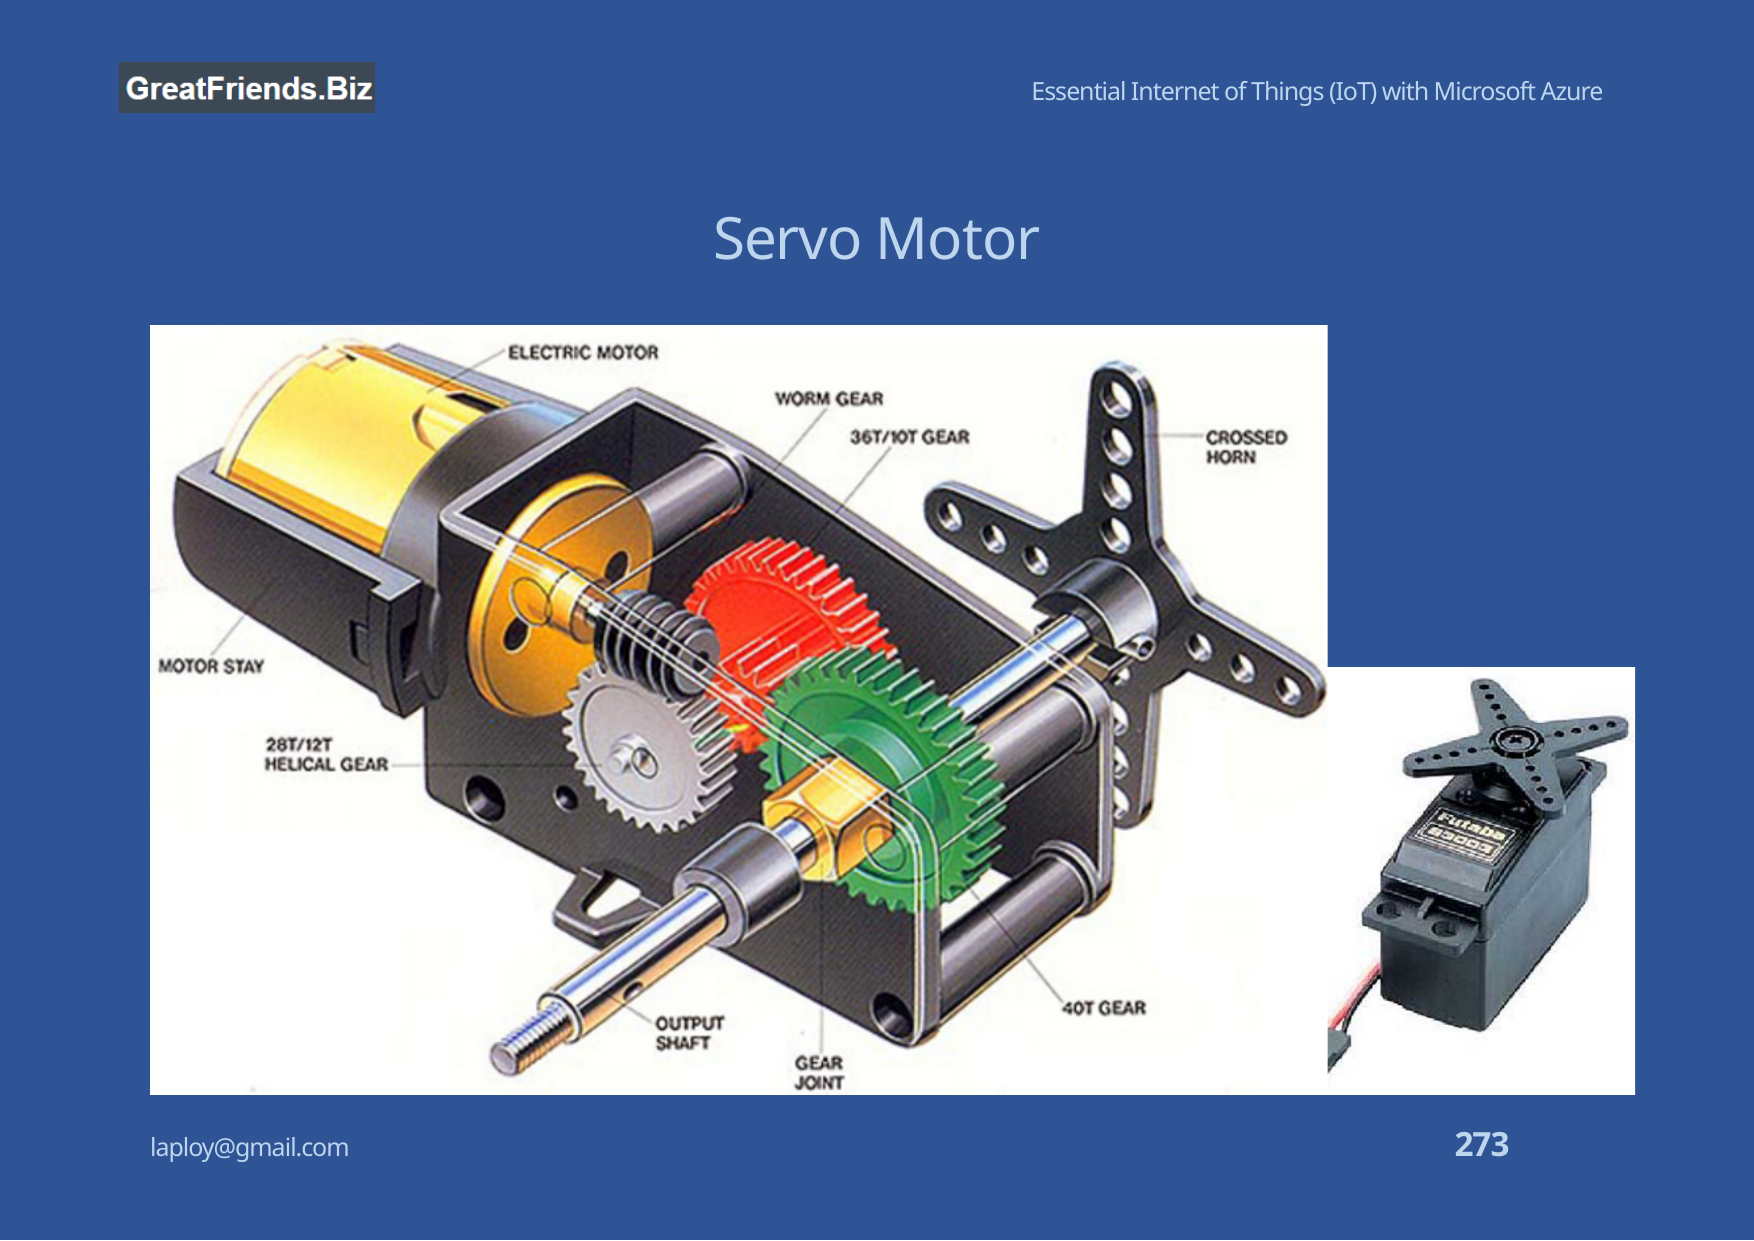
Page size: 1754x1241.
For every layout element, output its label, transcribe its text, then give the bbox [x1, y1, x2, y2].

title Servo Motor [150, 197, 1604, 276]
picture [150, 325, 1636, 1095]
picture [118, 62, 375, 113]
